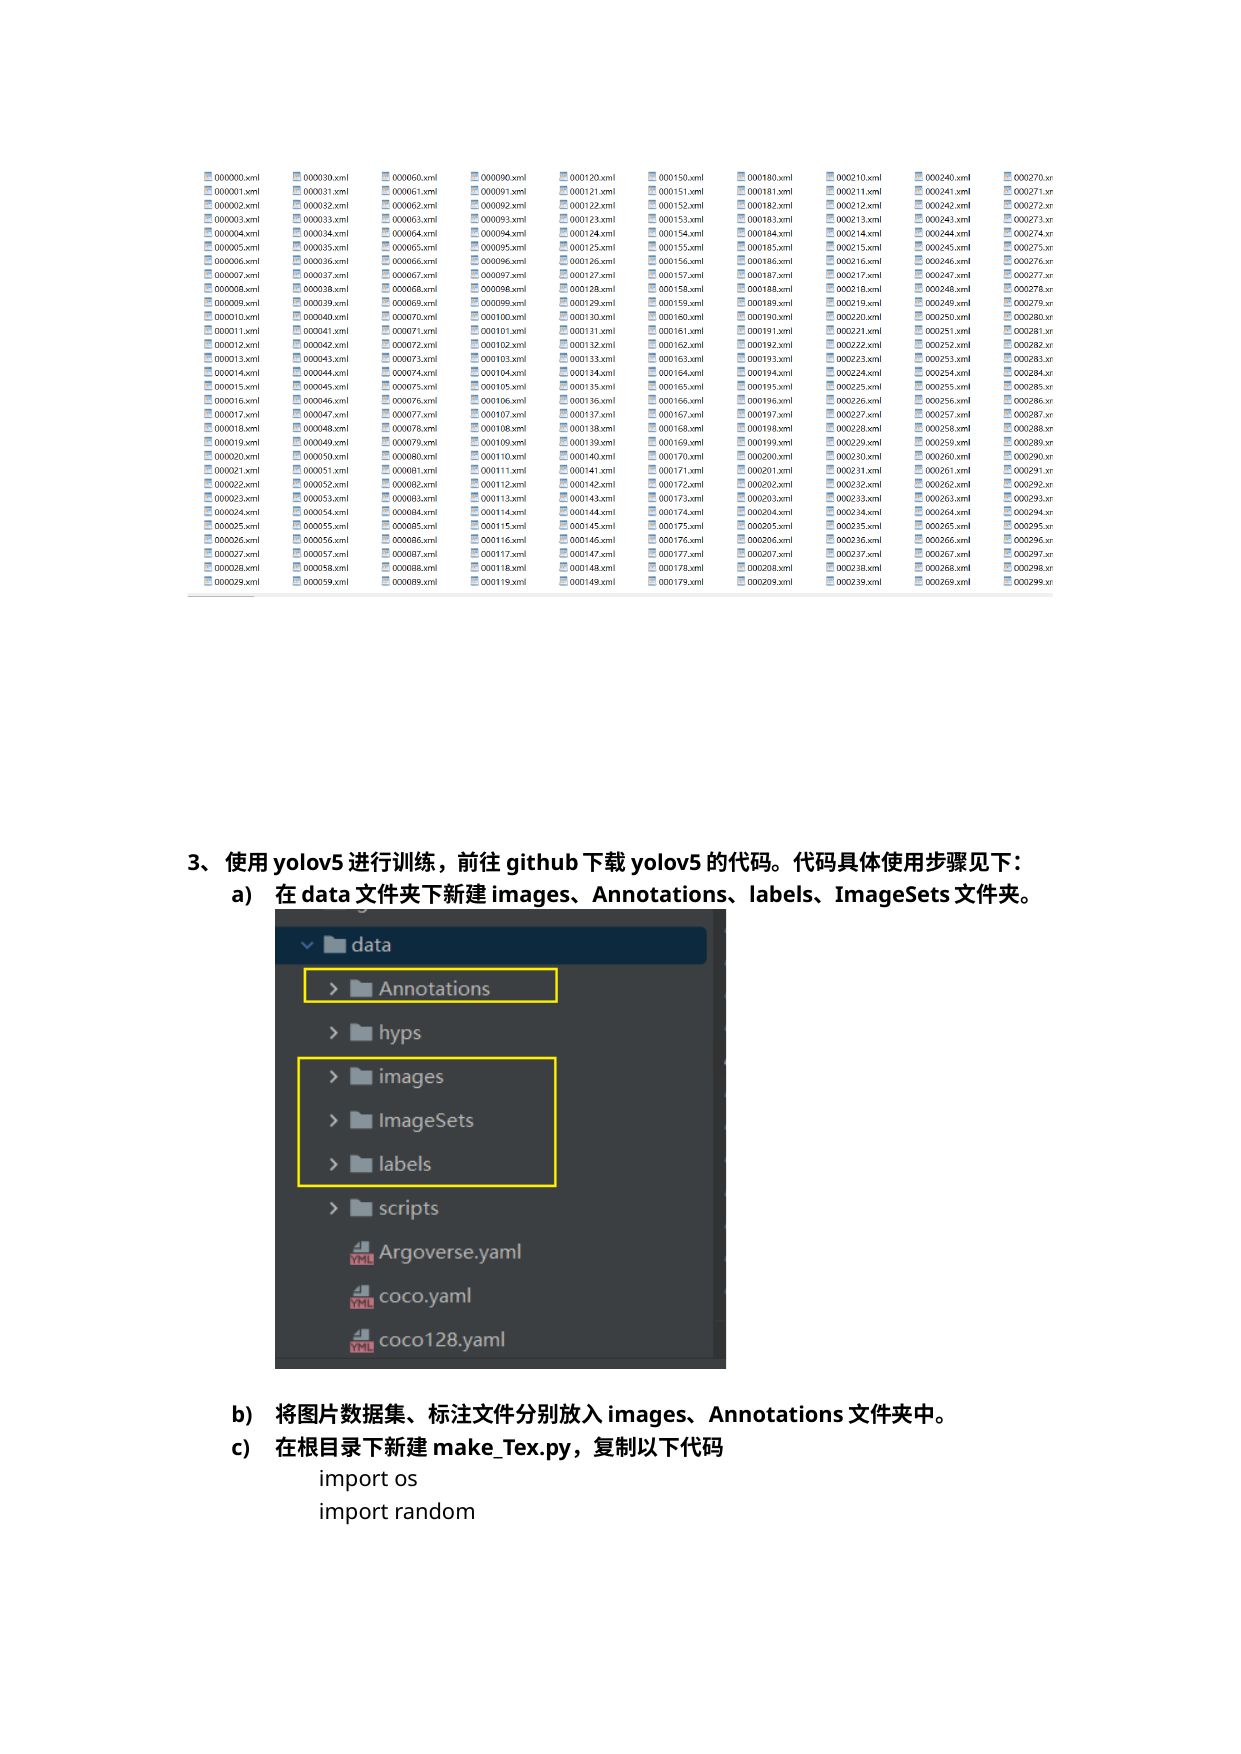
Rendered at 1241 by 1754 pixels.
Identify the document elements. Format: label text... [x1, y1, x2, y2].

list import os [275, 1462, 1053, 1494]
picture [187, 162, 1053, 597]
list 在data文件夹下新建images、Annotations、labels、ImageSets文件夹。 [231, 877, 1053, 909]
list import random [275, 1494, 1053, 1527]
picture [275, 909, 727, 1369]
list 在根目录下新建make_Tex.py，复制以下代码 [231, 1429, 1053, 1462]
list 将图片数据集、标注文件分别放入images、Annotations文件夹中。 [231, 1397, 1053, 1429]
list 使用yolov5进行训练，前往github下载yolov5的代码。代码具体使用步骤见下： [187, 844, 1053, 877]
